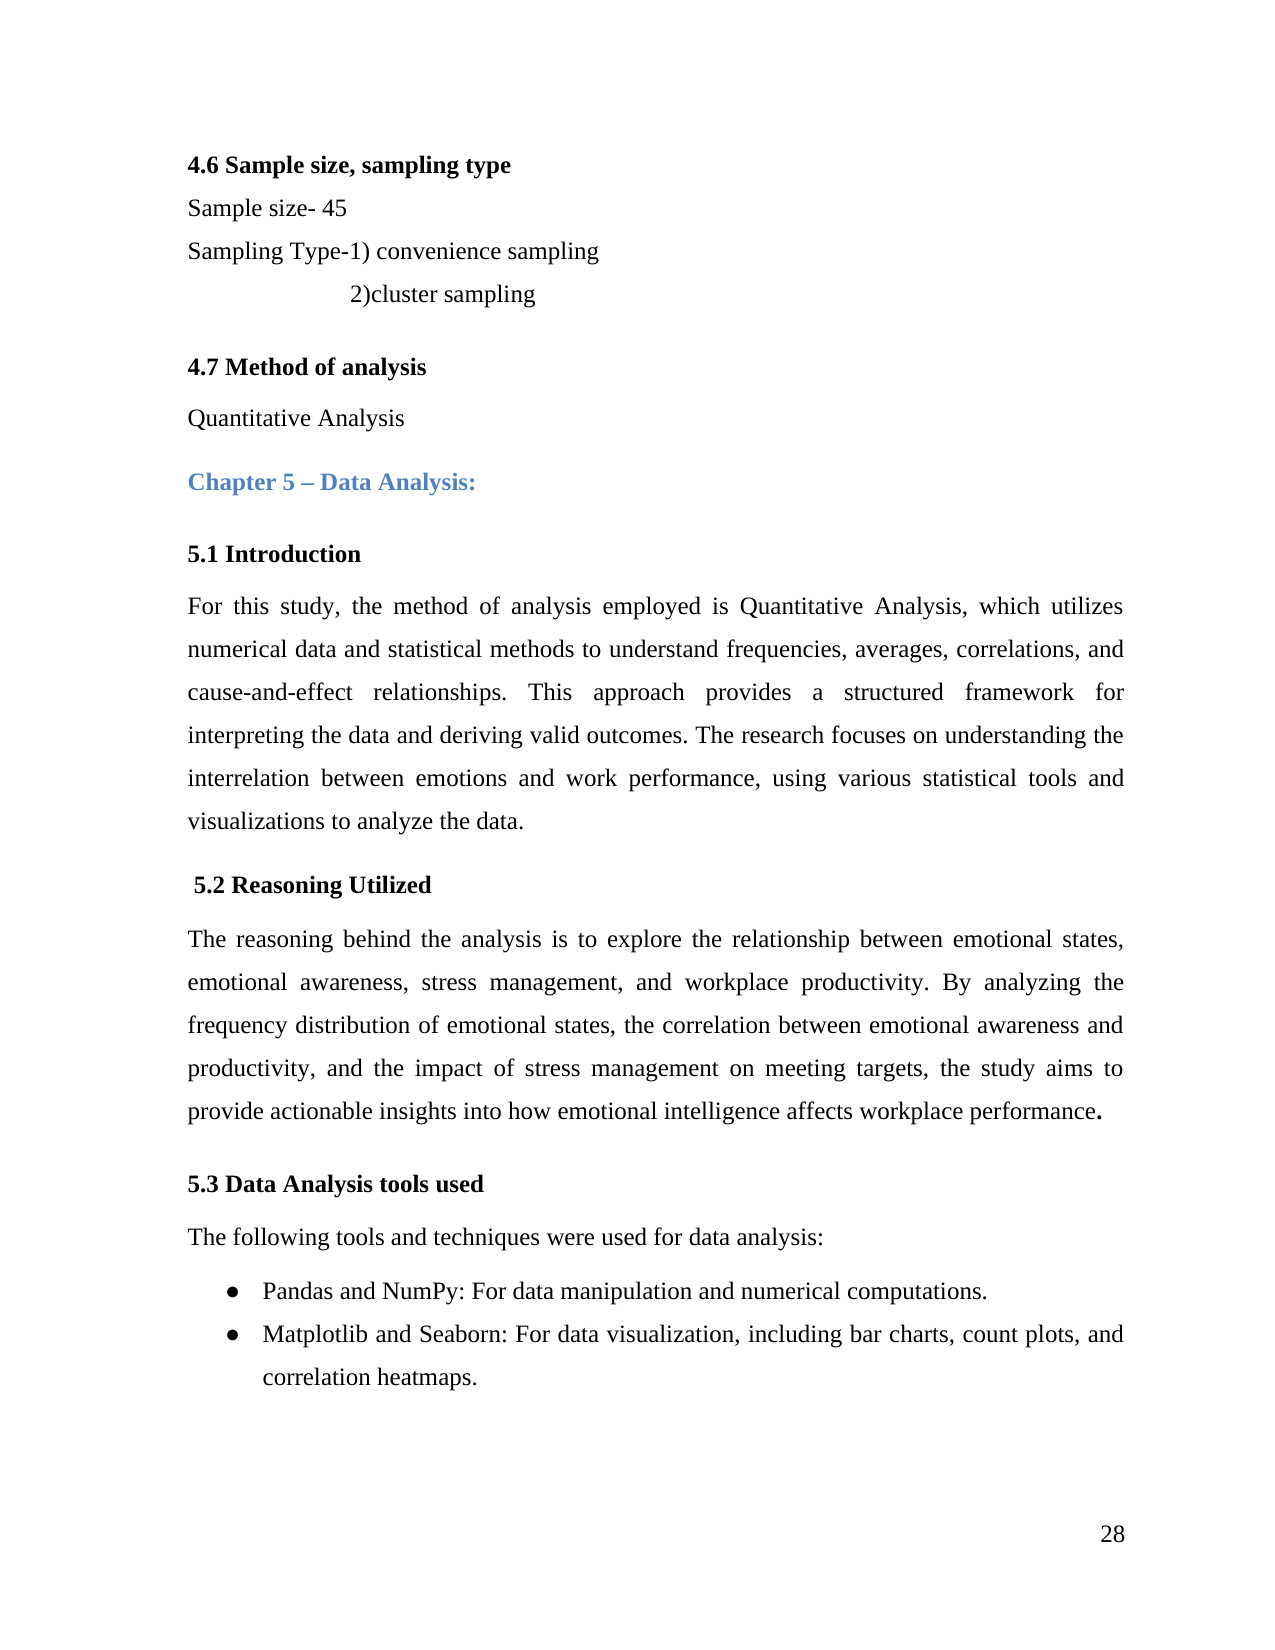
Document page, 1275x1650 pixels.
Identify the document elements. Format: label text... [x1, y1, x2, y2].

text Sampling Type-1) convenience sampling [187, 236, 1125, 265]
subtitle Chapter 5 – Data Analysis: [187, 467, 1125, 496]
list Pandas and NumPy: For data manipulation and numerical computations. [225, 1276, 1125, 1304]
text Quantitative Analysis [187, 403, 1125, 432]
text The following tools and techniques were used for data analysis: [187, 1222, 1125, 1251]
subtitle 5.2 Reasoning Utilized [187, 870, 1125, 899]
list Matplotlib and Seaborn: For data visualization, including bar charts, count plots, and correlation heatmaps. [225, 1319, 1125, 1391]
text The reasoning behind the analysis is to explore the relationship between emotional states, emotional awareness, stress management, and workplace productivity. By analyzing the frequency distribution of emotional states, the correlation between emotional awareness and productivity, and the impact of stress management on meeting targets, the study aims to provide actionable insights into how emotional intelligence affects workplace performance. [187, 924, 1125, 1125]
subtitle 5.3 Data Analysis tools used [187, 1169, 1125, 1197]
text 2)cluster sampling [187, 279, 1125, 308]
subtitle 5.1 Introduction [187, 539, 1125, 568]
text Sample size- 45 [187, 193, 1125, 222]
text For this study, the method of analysis employed is Quantitative Analysis, which utilizes numerical data and statistical methods to understand frequencies, averages, correlations, and cause-and-effect relationships. This approach provides a structured framework for interpreting the data and deriving valid outcomes. The research focuses on understanding the interrelation between emotions and work performance, using various statistical tools and visualizations to analyze the data. [187, 591, 1125, 835]
subtitle 4.7 Method of analysis [187, 352, 1125, 380]
subtitle 4.6 Sample size, sampling type [187, 150, 1125, 179]
